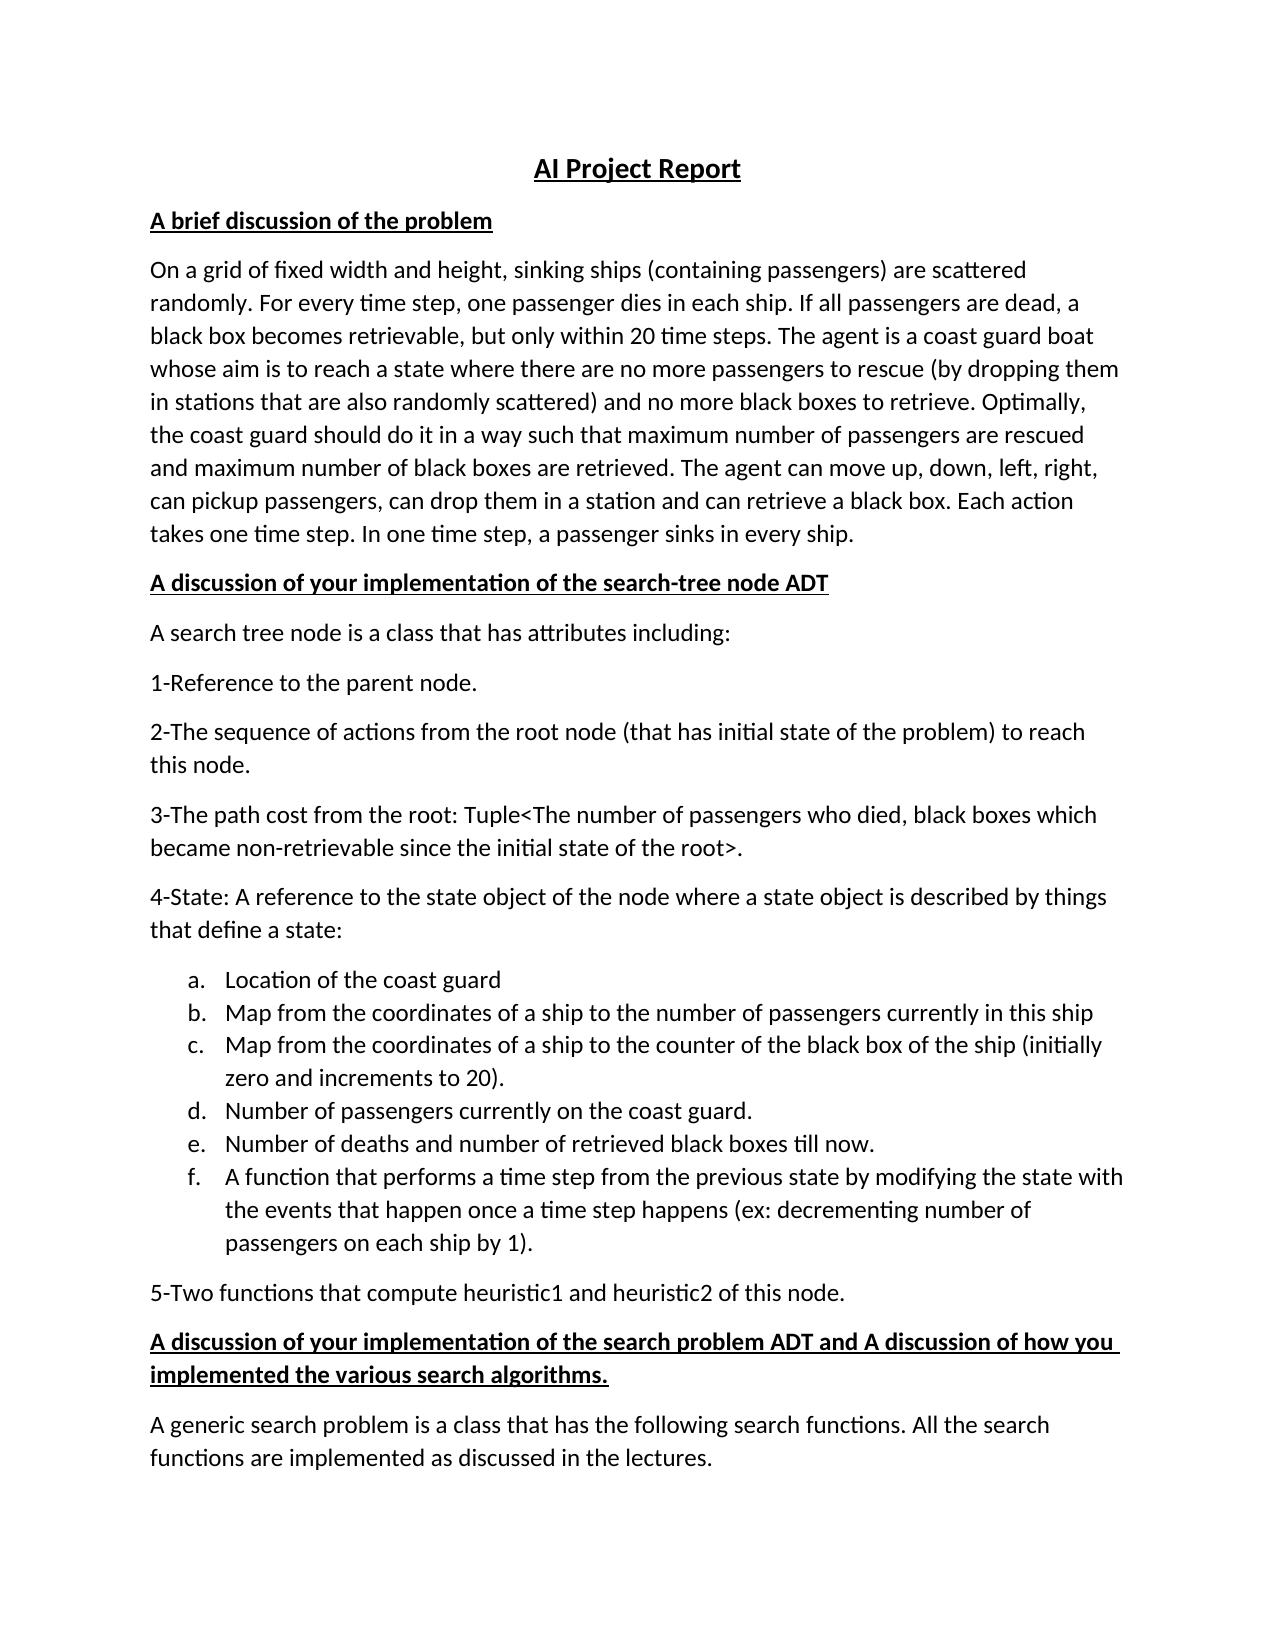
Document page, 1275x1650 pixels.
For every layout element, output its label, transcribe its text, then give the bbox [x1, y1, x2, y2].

text A brief discussion of the problem [150, 205, 1125, 236]
text A discussion of your implementation of the search-tree node ADT [150, 568, 1125, 598]
text 3-The path cost from the root: Tuple<The number of passengers who died, black boxes which became non-retrievable since the initial state of the root>. [150, 799, 1125, 862]
list Location of the coast guard [187, 964, 1125, 994]
list A function that performs a time step from the previous state by modifying the state with the events that happen once a time step happens (ex: decrementing number of passengers on each ship by 1). [187, 1161, 1125, 1258]
text 2-The sequence of actions from the root node (that has initial state of the problem) to reach this node. [150, 716, 1125, 780]
text 4-State: A reference to the state object of the node where a state object is described by things that define a state: [150, 881, 1125, 945]
text A search tree node is a class that has attributes including: [150, 617, 1125, 648]
list Map from the coordinates of a ship to the number of passengers currently in this ship [187, 997, 1125, 1027]
list Number of deaths and number of retrieved black boxes till now. [187, 1128, 1125, 1159]
text AI Project Report [150, 150, 1125, 186]
text A discussion of your implementation of the search problem ADT and A discussion of how you implemented the various search algorithms. [150, 1326, 1125, 1390]
text A generic search problem is a class that has the following search functions. All the search functions are implemented as discussed in the lectures. [150, 1409, 1125, 1472]
text 1-Reference to the parent node. [150, 667, 1125, 697]
text On a grid of fixed width and height, sinking ships (containing passengers) are scattered randomly. For every time step, one passenger dies in each ship. If all passengers are dead, a black box becomes retrievable, but only within 20 time steps. The agent is a coast guard boat whose aim is to reach a state where there are no more passengers to rescue (by dropping them in stations that are also randomly scattered) and no more black boxes to retrieve. Optimally, the coast guard should do it in a way such that maximum number of passengers are rescued and maximum number of black boxes are retrieved. The agent can move up, down, left, right, can pickup passengers, can drop them in a station and can retrieve a black box. Each action takes one time step. In one time step, a passenger sinks in every ship. [150, 255, 1125, 548]
list Map from the coordinates of a ship to the counter of the black box of the ship (initially zero and increments to 20). [187, 1030, 1125, 1093]
list Number of passengers currently on the coast guard. [187, 1096, 1125, 1126]
text 5-Two functions that compute heuristic1 and heuristic2 of this node. [150, 1277, 1125, 1307]
